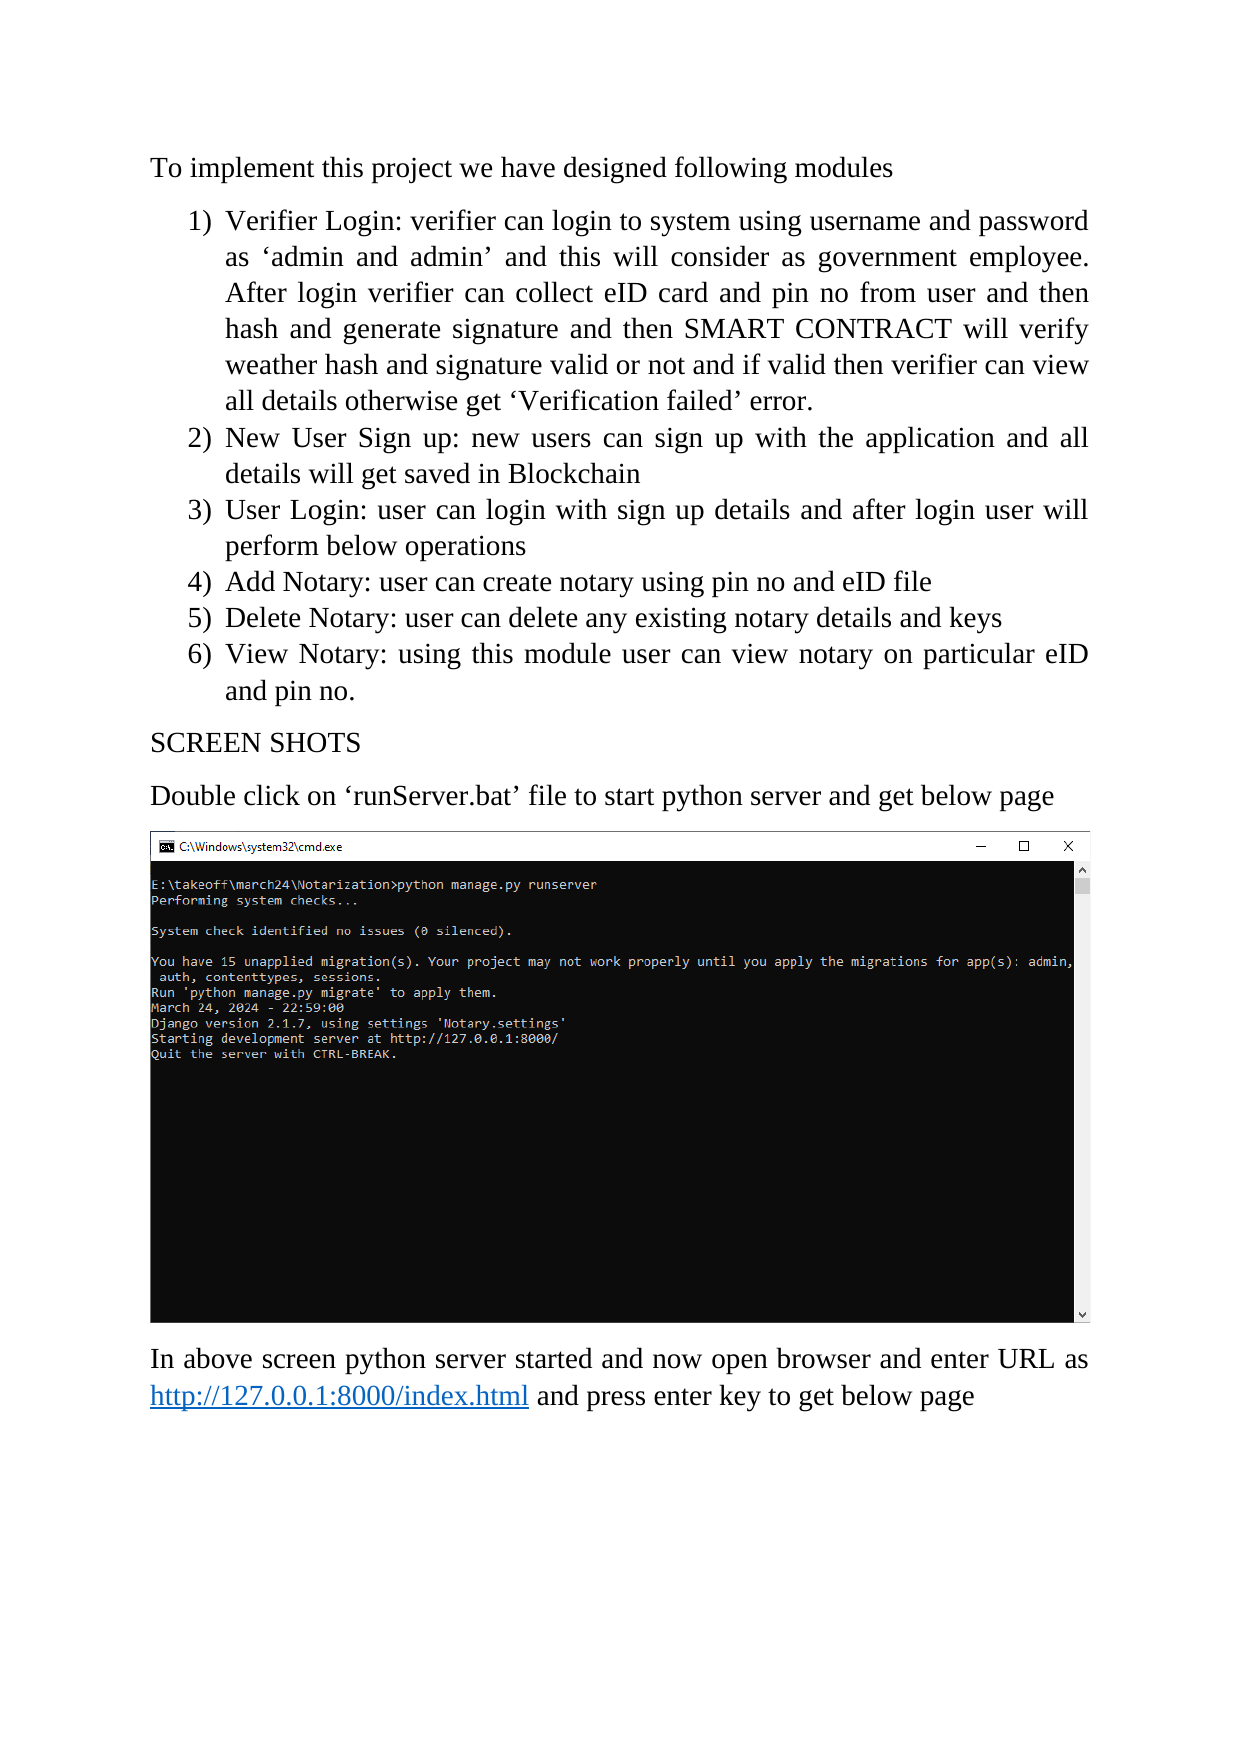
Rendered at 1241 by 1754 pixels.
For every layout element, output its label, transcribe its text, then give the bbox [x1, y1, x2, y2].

list View Notary: using this module user can view notary on particular eID and pin no. [187, 637, 1090, 706]
list Add Notary: user can create notary using pin no and eID file [187, 564, 1090, 598]
text In above screen python server started and now open browser and enter URL as http://127.0.0.1:8000/index.html and press enter key to get below page [150, 1342, 1090, 1411]
list Delete Notary: user can delete any existing notary details and keys [187, 600, 1090, 634]
list User Login: user can login with sign up details and after login user will perform below operations [187, 492, 1090, 562]
list New User Sign up: new users can sign up with the application and all details will get saved in Blockchain [187, 420, 1090, 489]
text Double click on ‘runServer.bat’ file to start python server and get below page [150, 778, 1090, 812]
picture [150, 831, 1091, 1323]
text To implement this project we have designed following modules [150, 150, 1090, 183]
text SCREEN SHOTS [150, 726, 1090, 759]
list Verifier Login: verifier can login to system using username and password as ‘admin and admin’ and this will consider as government employee. After login verifier can collect eID card and pin no from user and then hash and generate signature and then SMART CONTRACT will verify weather hash and signature valid or not and if valid then verifier can view all details otherwise get ‘Verification failed’ error. [187, 203, 1090, 417]
